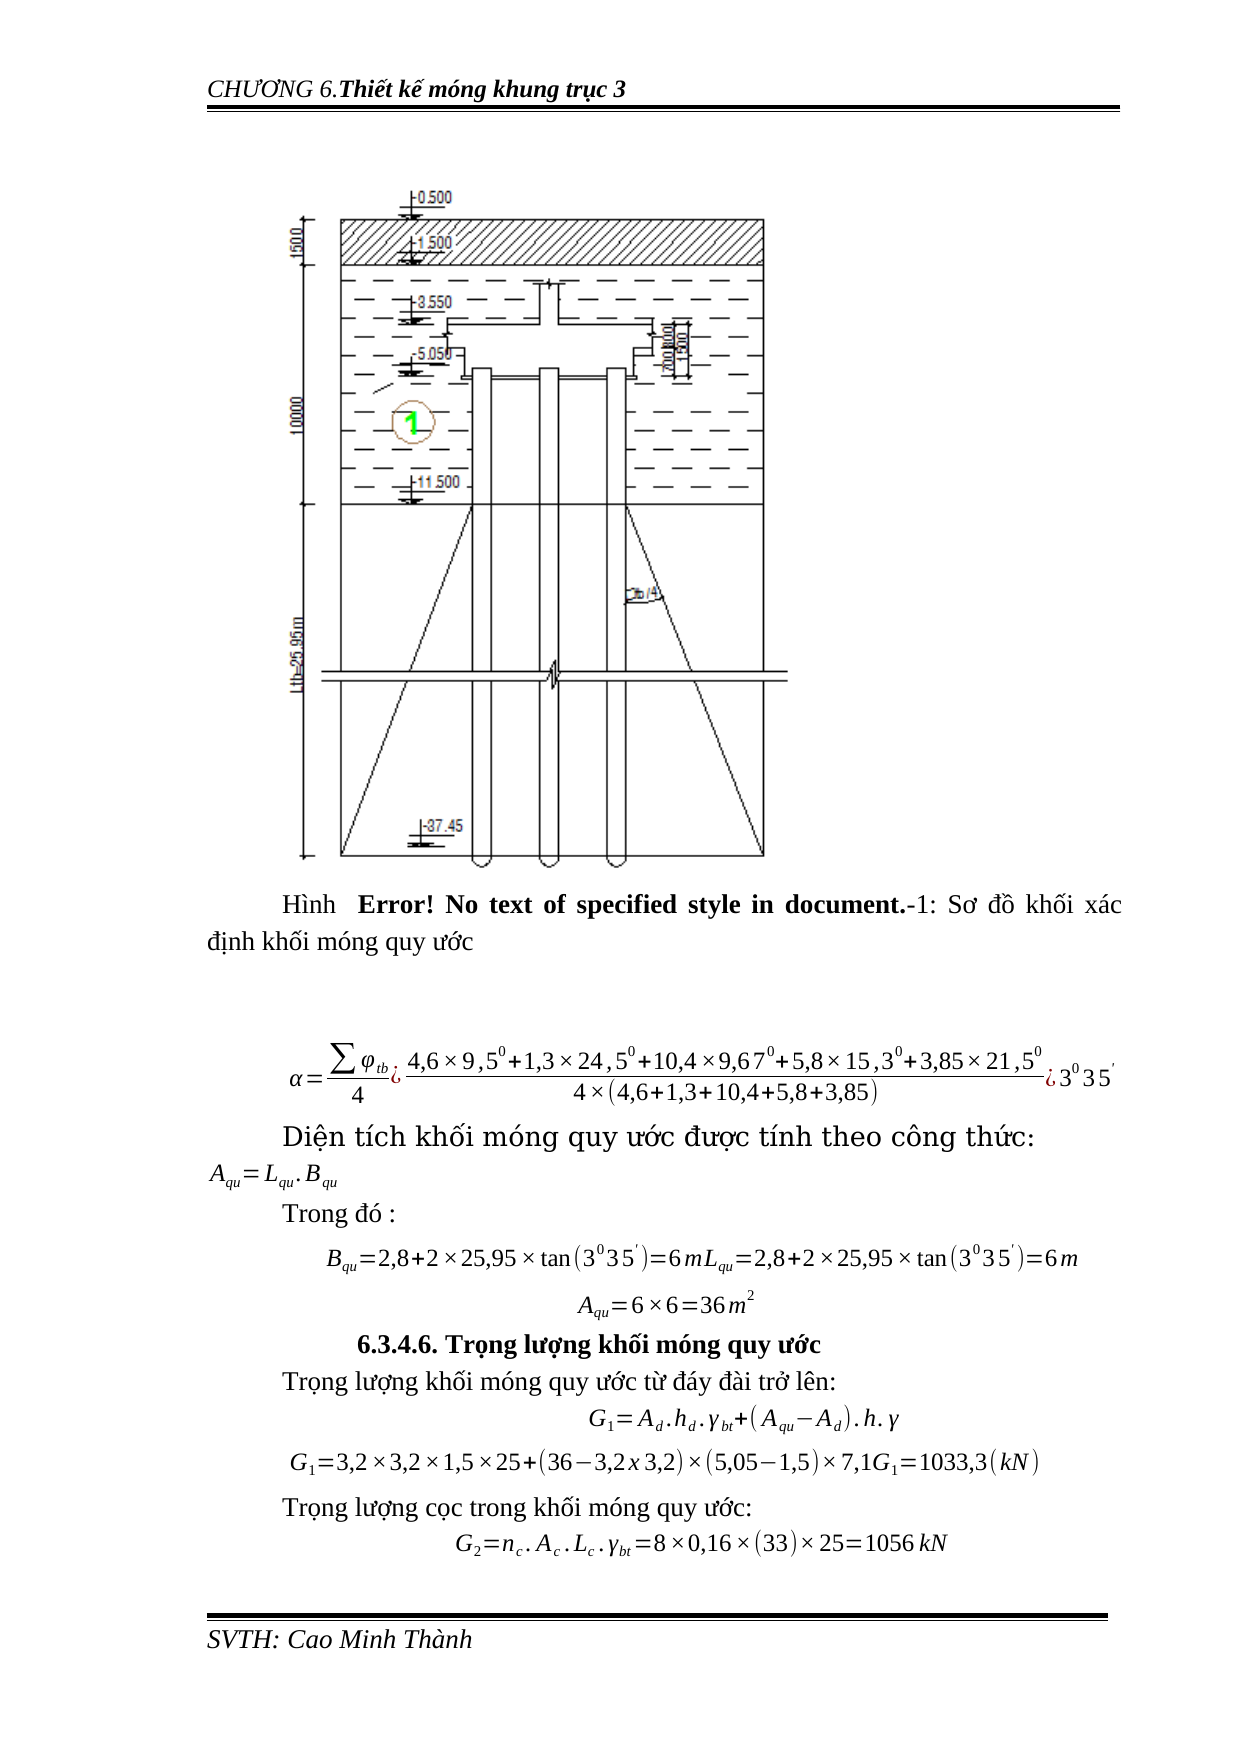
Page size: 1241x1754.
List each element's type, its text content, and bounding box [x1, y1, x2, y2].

text Trọng lượng khối móng quy ước [357, 1328, 1122, 1359]
text Trọng lượng cọc trong khối móng quy ước: [207, 1491, 1122, 1522]
picture [281, 177, 824, 882]
text Trọng lượng khối móng quy ước từ đáy đài trở lên: [207, 1365, 1122, 1397]
text Diện tích khối móng quy ước được tính theo công thức: [207, 1119, 1122, 1191]
text Trong đó : [207, 1197, 1122, 1229]
text Hình Error! No text of specified style in document.-1: Sơ đồ khối xác định khối móng quy ước [207, 888, 1122, 956]
